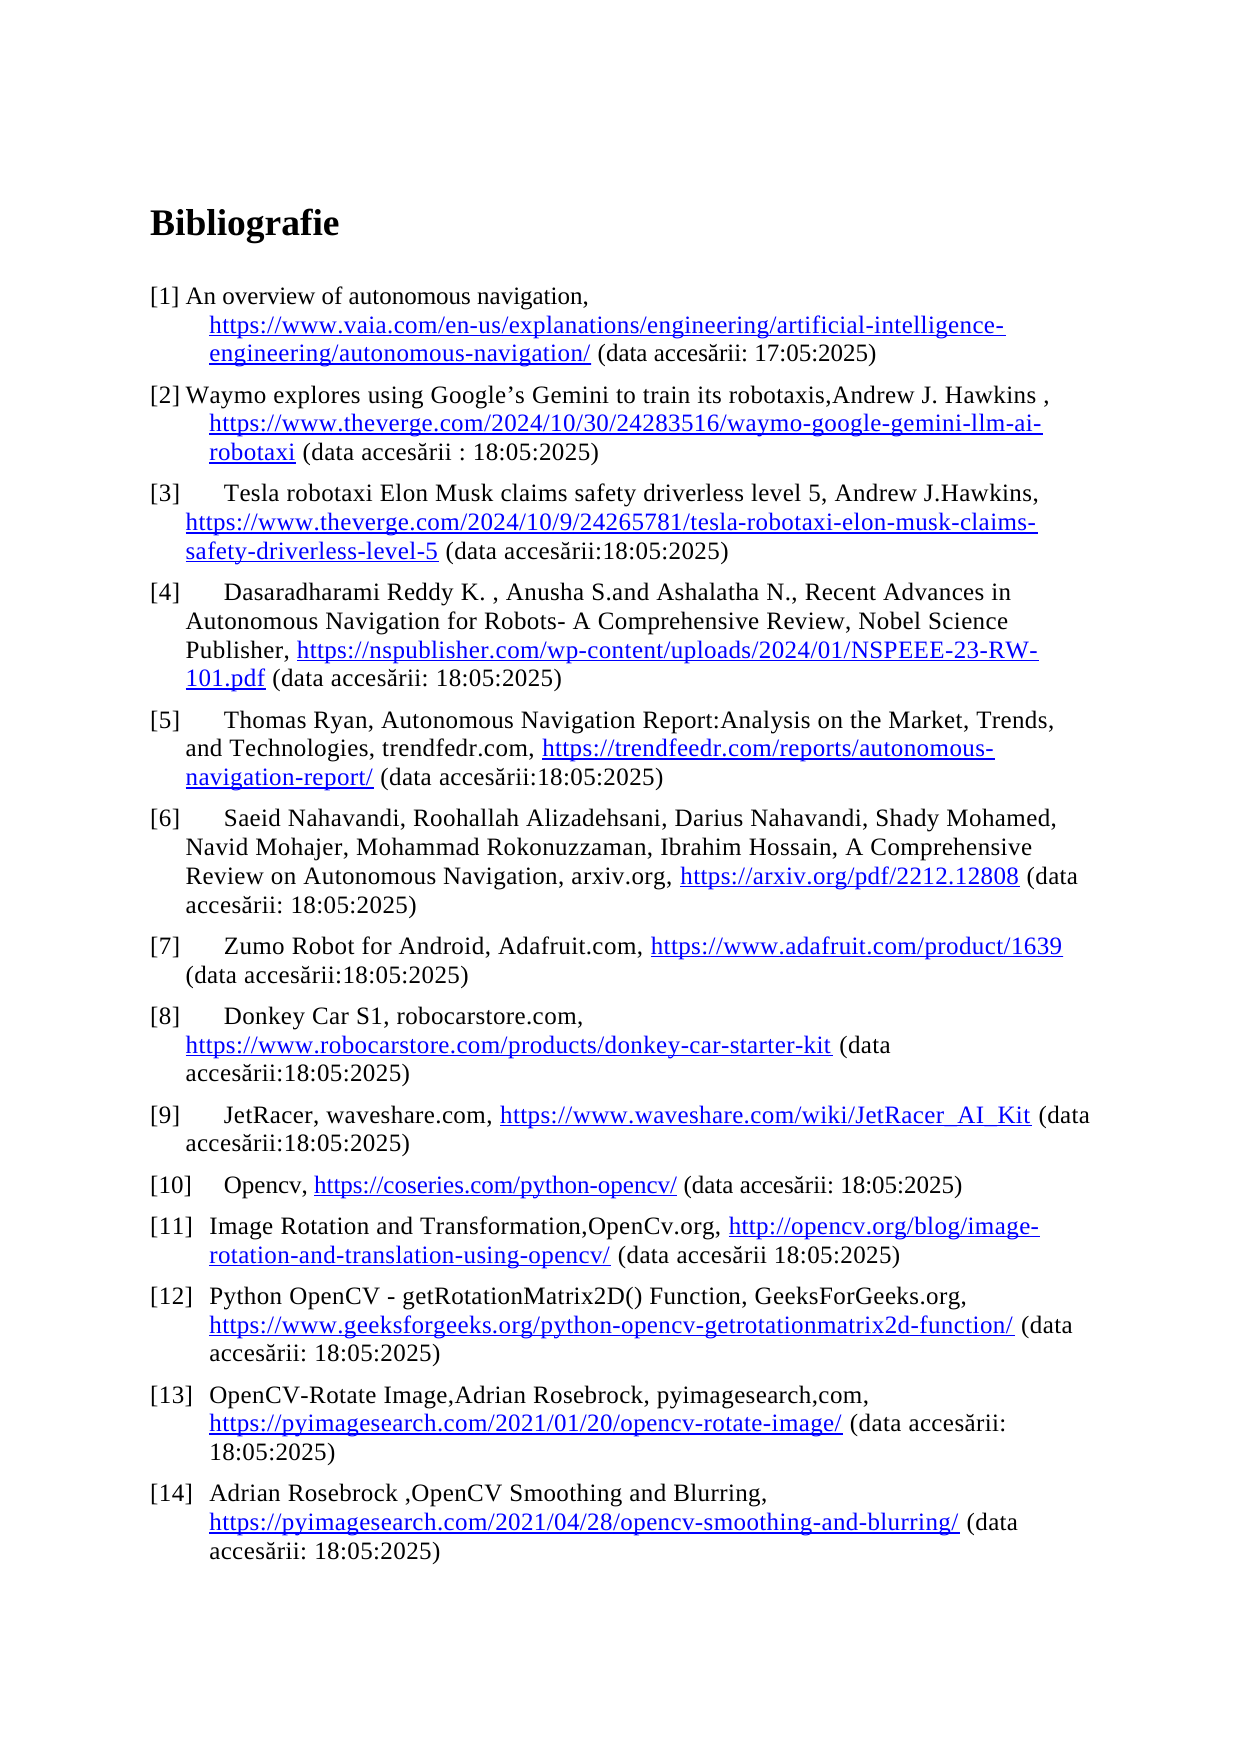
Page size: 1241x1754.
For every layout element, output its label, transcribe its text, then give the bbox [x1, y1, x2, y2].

list Waymo explores using Google’s Gemini to train its robotaxis,Andrew J. Hawkins , https://www.theverge.com/2024/10/30/24283516/waymo-google-gemini-llm-ai-robotaxi (data accesării : 18:05:2025) [150, 380, 1090, 466]
list Zumo Robot for Android, Adafruit.com, https://www.adafruit.com/product/1639 (data accesării:18:05:2025) [150, 931, 1090, 988]
list Thomas Ryan, Autonomous Navigation Report:Analysis on the Market, Trends, and Technologies, trendfedr.com, https://trendfeedr.com/reports/autonomous-navigation-report/ (data accesării:18:05:2025) [150, 705, 1090, 791]
list Python OpenCV - getRotationMatrix2D() Function, GeeksForGeeks.org, https://www.geeksforgeeks.org/python-opencv-getrotationmatrix2d-function/ (data accesării: 18:05:2025) [150, 1281, 1090, 1367]
list Donkey Car S1, robocarstore.com, https://www.robocarstore.com/products/donkey-car-starter-kit (data accesării:18:05:2025) [150, 1001, 1090, 1087]
list Image Rotation and Transformation,OpenCv.org, http://opencv.org/blog/image-rotation-and-translation-using-opencv/ (data accesării 18:05:2025) [150, 1211, 1090, 1268]
list OpenCV-Rotate Image,Adrian Rosebrock, pyimagesearch,com, https://pyimagesearch.com/2021/01/20/opencv-rotate-image/ (data accesării: 18:05:2025) [150, 1380, 1090, 1466]
list Dasaradharami Reddy K. , Anusha S.and Ashalatha N., Recent Advances in Autonomous Navigation for Robots- A Comprehensive Review, Nobel Science Publisher, https://nspublisher.com/wp-content/uploads/2024/01/NSPEEE-23-RW-101.pdf (data accesării: 18:05:2025) [150, 577, 1090, 692]
list Tesla robotaxi Elon Musk claims safety driverless level 5, Andrew J.Hawkins, https://www.theverge.com/2024/10/9/24265781/tesla-robotaxi-elon-musk-claims-safety-driverless-level-5 (data accesării:18:05:2025) [150, 478, 1090, 565]
list JetRacer, waveshare.com, https://www.waveshare.com/wiki/JetRacer_AI_Kit (data accesării:18:05:2025) [150, 1100, 1090, 1157]
list An overview of autonomous navigation, https://www.vaia.com/en-us/explanations/engineering/artificial-intelligence-engineering/autonomous-navigation/ (data accesării: 17:05:2025) [150, 281, 1090, 367]
list Saeid Nahavandi, Roohallah Alizadehsani, Darius Nahavandi, Shady Mohamed, Navid Mohajer, Mohammad Rokonuzzaman, Ibrahim Hossain, A Comprehensive Review on Autonomous Navigation, arxiv.org, https://arxiv.org/pdf/2212.12808 (data accesării: 18:05:2025) [150, 803, 1090, 918]
list Adrian Rosebrock ,OpenCV Smoothing and Blurring, https://pyimagesearch.com/2021/04/28/opencv-smoothing-and-blurring/ (data accesării: 18:05:2025) [150, 1478, 1090, 1565]
list Opencv, https://coseries.com/python-opencv/ (data accesării: 18:05:2025) [150, 1170, 1090, 1198]
subtitle Bibliografie [150, 200, 1090, 243]
